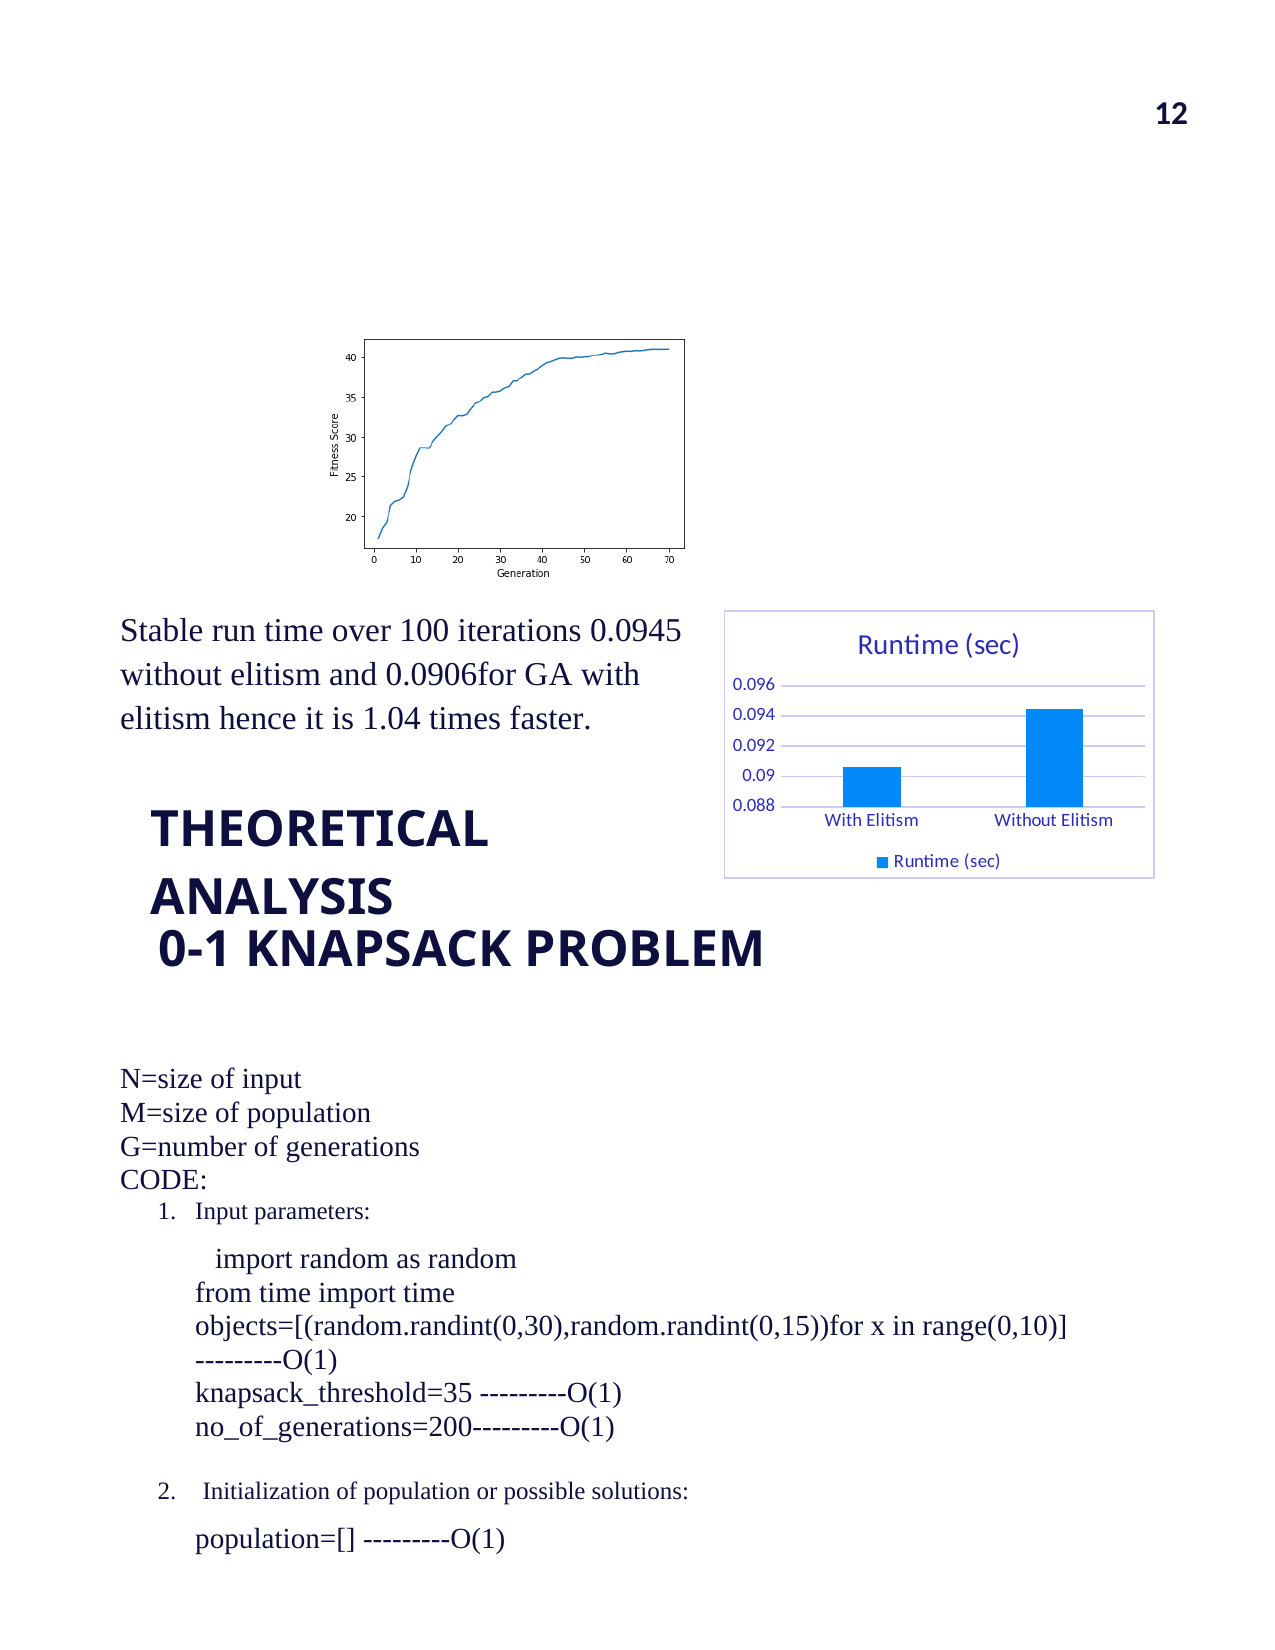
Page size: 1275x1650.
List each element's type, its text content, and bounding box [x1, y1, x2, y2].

text Stable run time over 100 iterations 0.0945 without elitism and 0.0906for GA with elitism hence it is 1.04 times faster. [120, 610, 724, 737]
text knapsack_threshold=35 ---------O(1) [195, 1375, 1155, 1409]
list Input parameters: [157, 1196, 1155, 1224]
text no_of_generations=200---------O(1) [195, 1409, 1155, 1442]
text N=size of input [120, 863, 1155, 1095]
text from time import time [195, 1275, 1155, 1308]
text objects=[(random.randint(0,30),random.randint(0,15))for x in range(0,10)] ---------O(1) [195, 1308, 1155, 1375]
text import random as random [120, 1241, 1155, 1275]
text CODE: [120, 1162, 1155, 1196]
text G=number of generations [120, 1129, 1155, 1162]
text population=[] ---------O(1) [195, 1521, 1155, 1555]
picture [324, 333, 689, 584]
list Initialization of population or possible solutions: [157, 1476, 1155, 1505]
text M=size of population [120, 1095, 1155, 1129]
